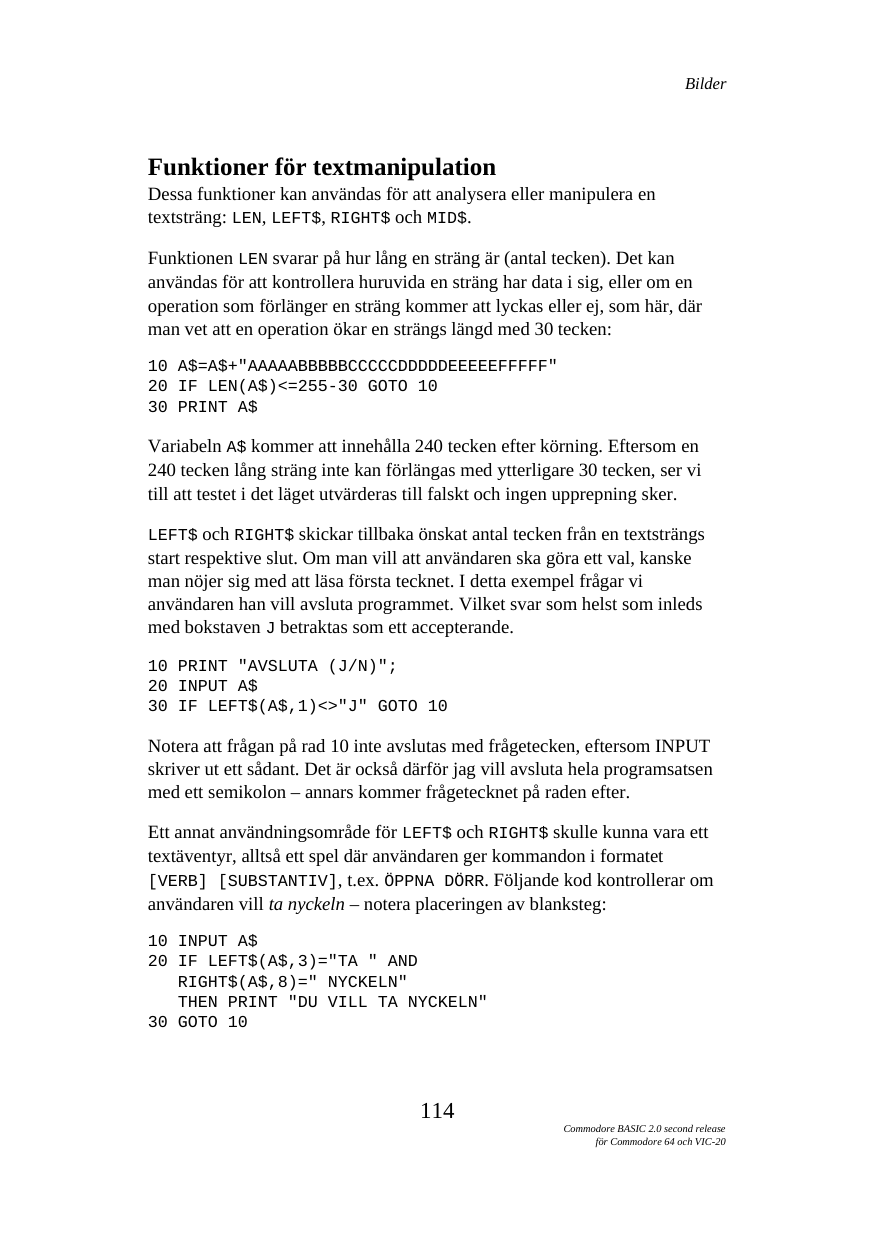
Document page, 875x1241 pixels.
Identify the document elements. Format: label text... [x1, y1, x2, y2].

text Funktionen LEN svarar på hur lång en sträng är (antal tecken). Det kan användas för att kontrollera huruvida en sträng har data i sig, eller om en operation som förlänger en sträng kommer att lyckas eller ej, som här, där man vet att en operation ökar en strängs längd med 30 tecken: [148, 247, 726, 339]
text 10 PRINT "AVSLUTA (J/N)"; 20 INPUT A$ 30 IF LEFT$(A$,1)<>"J" GOTO 10 [148, 657, 726, 717]
text LEFT$ och RIGHT$ skickar tillbaka önskat antal tecken från en textsträngs start respektive slut. Om man vill att användaren ska göra ett val, kanske man nöjer sig med att läsa första tecknet. I detta exempel frågar vi användaren han vill avsluta programmet. Vilket svar som helst som inleds med bokstaven J betraktas som ett accepterande. [148, 522, 726, 639]
subtitle Funktioner för textmanipulation [148, 152, 726, 181]
text 10 INPUT A$ 20 IF LEFT$(A$,3)="TA " AND RIGHT$(A$,8)=" NYCKELN" THEN PRINT "DU VILL TA NYCKELN" 30 GOTO 10 [148, 933, 726, 1033]
text Variabeln A$ kommer att innehålla 240 tecken efter körning. Eftersom en 240 tecken lång sträng inte kan förlängas med ytterligare 30 tecken, ser vi till att testet i det läget utvärderas till falskt och ingen upprepning sker. [148, 435, 726, 504]
text Dessa funktioner kan användas för att analysera eller manipulera en textsträng: LEN, LEFT$, RIGHT$ och MID$. [148, 183, 726, 229]
text Notera att frågan på rad 10 inte avslutas med frågetecken, eftersom INPUT skriver ut ett sådant. Det är också därför jag vill avsluta hela programsatsen med ett semikolon – annars kommer frågetecknet på raden efter. [148, 735, 726, 803]
text 10 A$=A$+"AAAAABBBBBCCCCCDDDDDEEEEEFFFFF" 20 IF LEN(A$)<=255-30 GOTO 10 30 PRINT A$ [148, 358, 726, 417]
text Ett annat användningsområde för LEFT$ och RIGHT$ skulle kunna vara ett textäventyr, alltså ett spel där användaren ger kommandon i formatet [VERB] [SUBSTANTIV], t.ex. ÖPPNA DÖRR. Följande kod kontrollerar om användaren vill ta nyckeln – notera placeringen av blanksteg: [148, 821, 726, 914]
